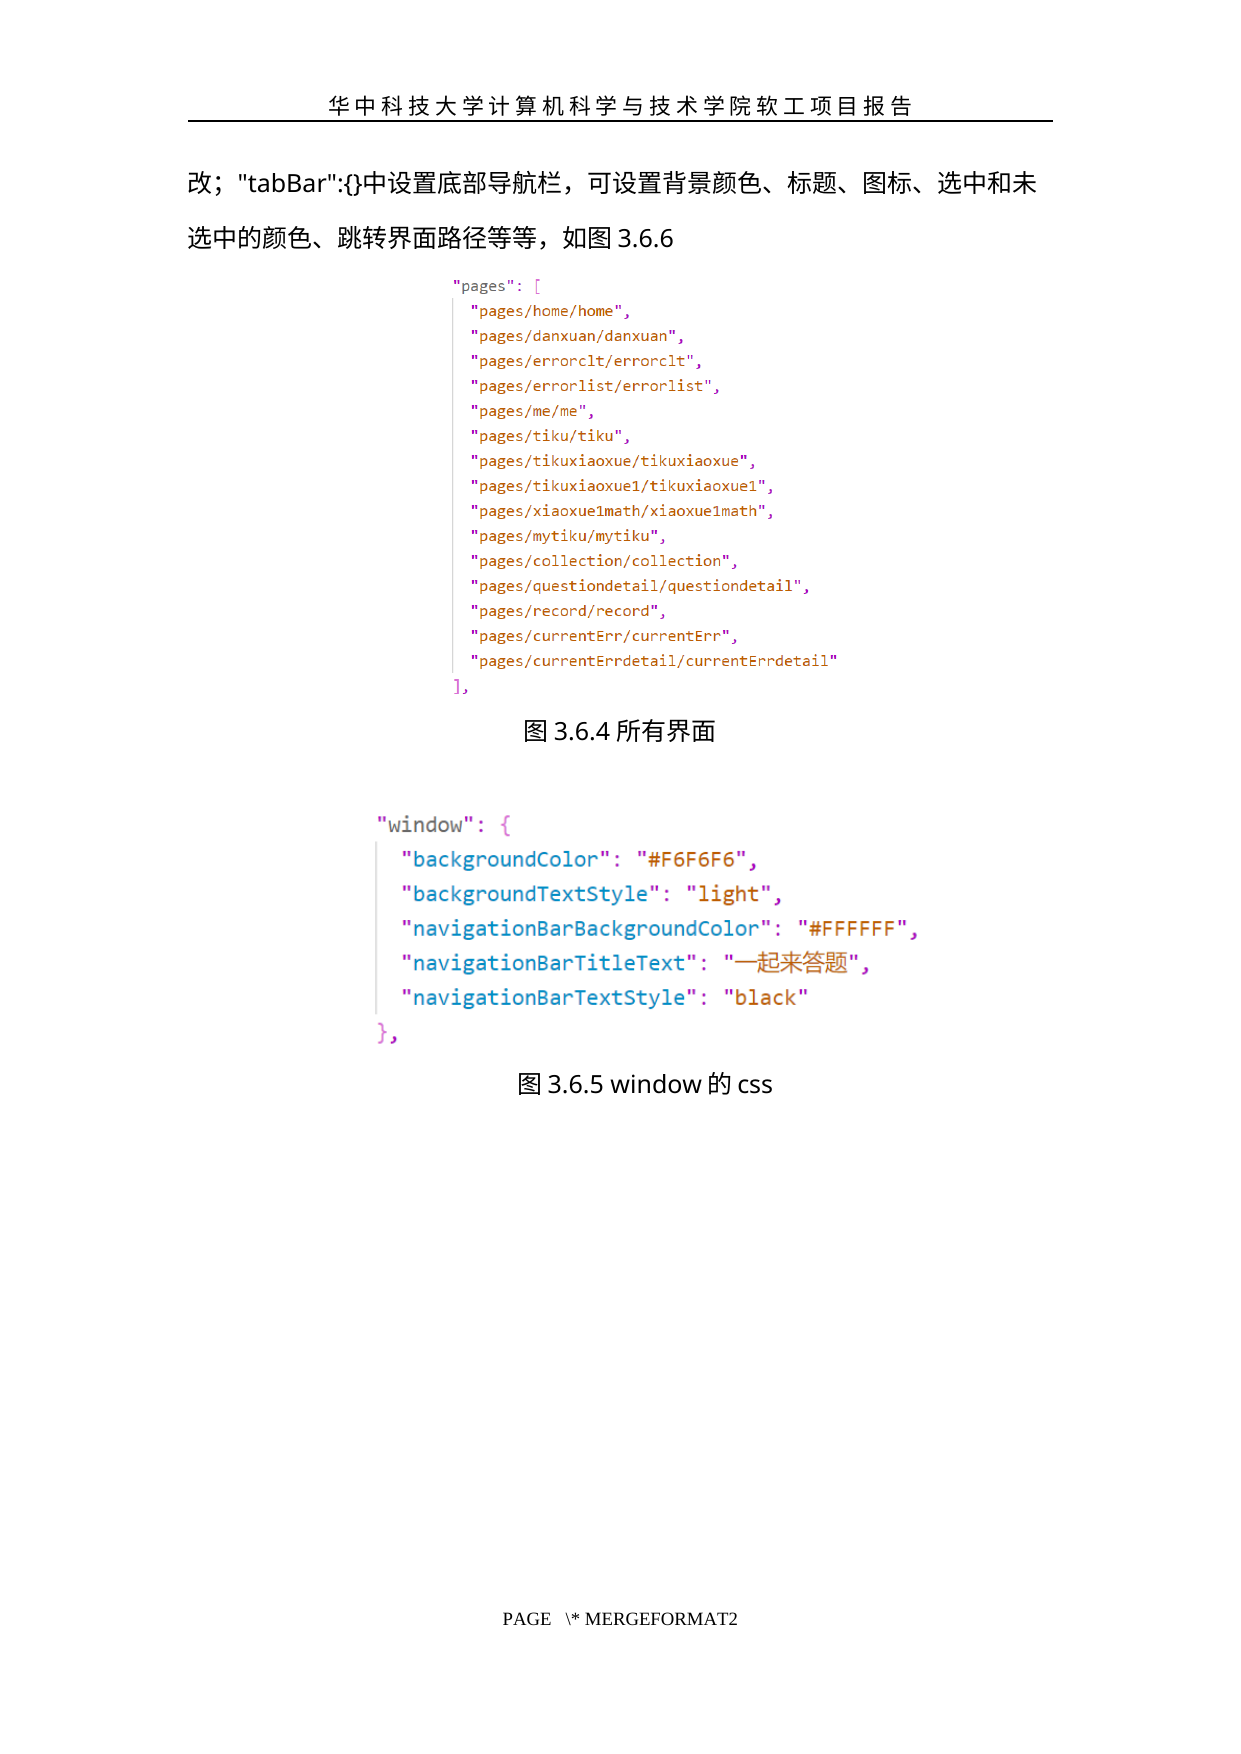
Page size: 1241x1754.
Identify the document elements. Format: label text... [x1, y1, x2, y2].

text 图3.6.4 所有界面 [187, 711, 1053, 748]
text 图3.6.5 window的css [187, 1065, 1053, 1101]
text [187, 164, 1053, 254]
picture [368, 808, 923, 1051]
picture [447, 272, 843, 697]
